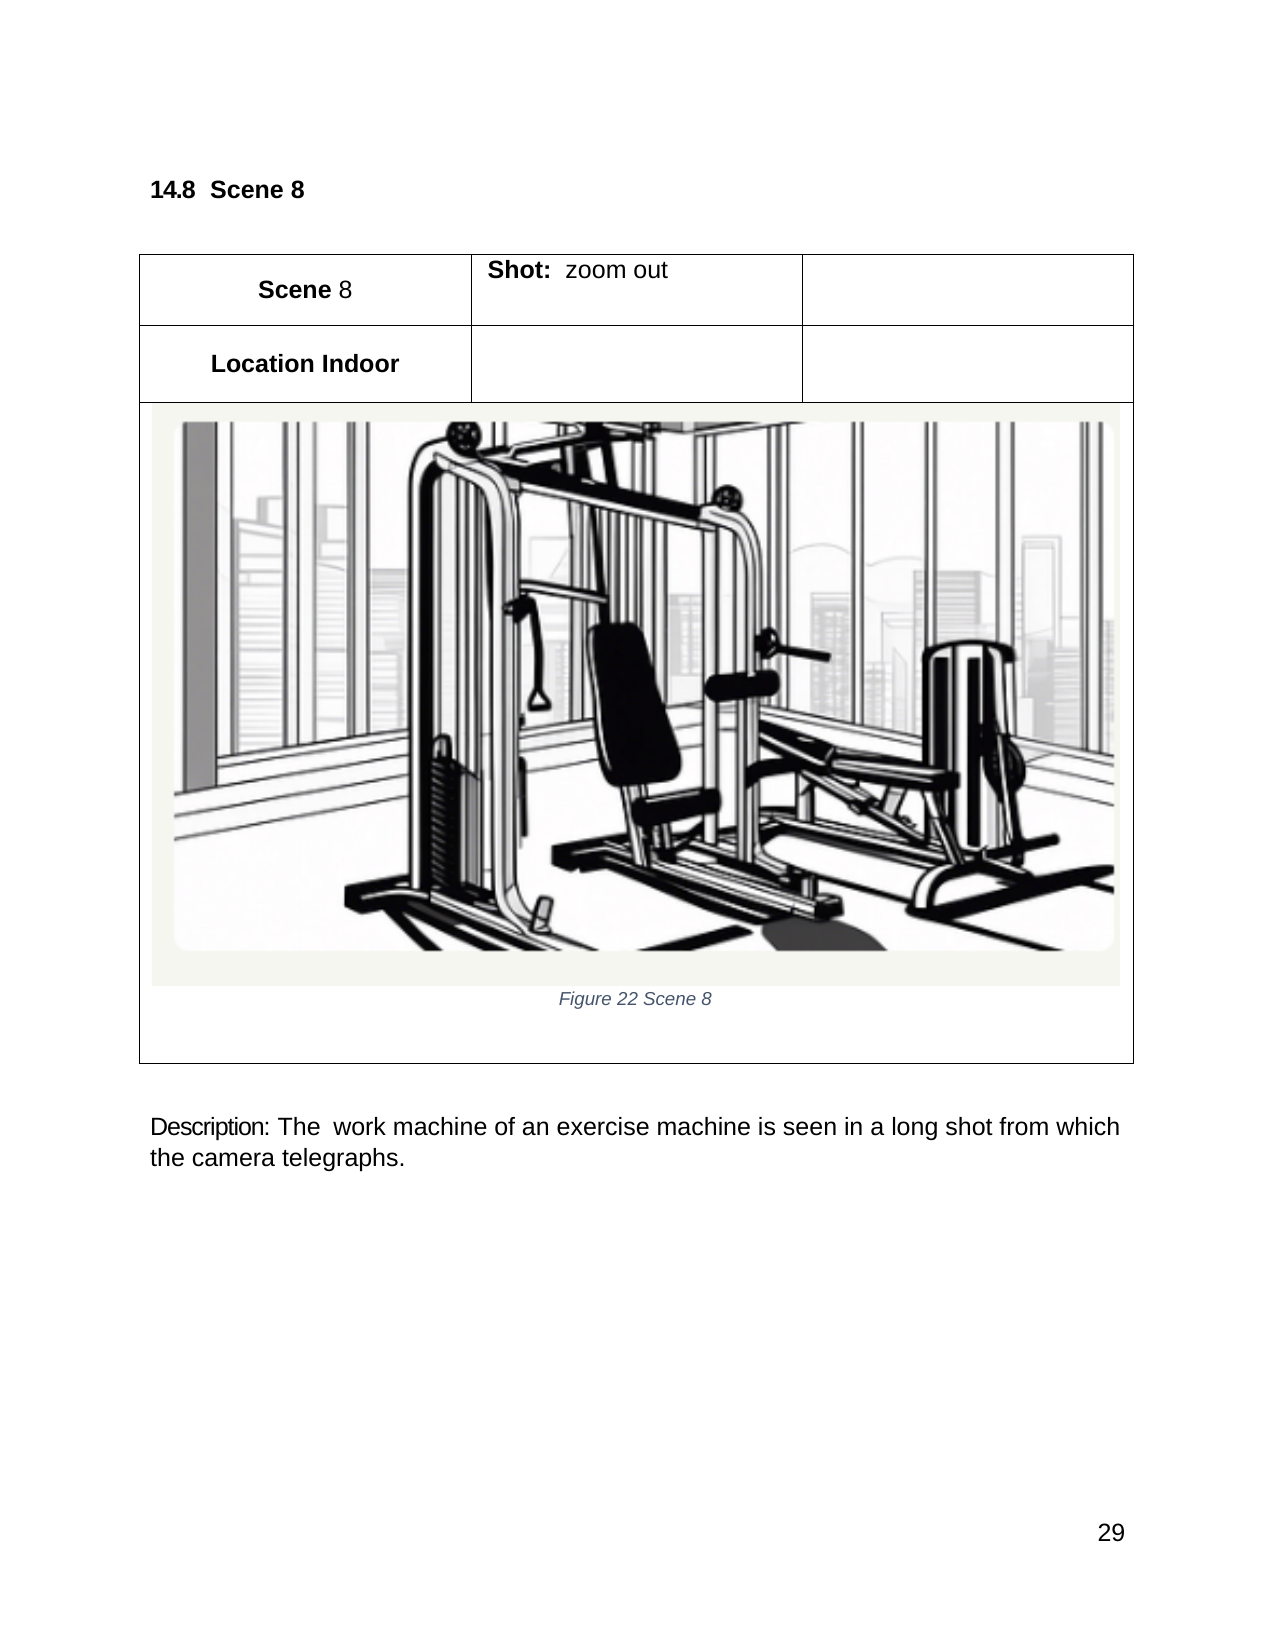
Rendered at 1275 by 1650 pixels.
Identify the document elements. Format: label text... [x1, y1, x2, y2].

table_cell Location Indoor [140, 326, 471, 402]
table_header Scene 8 [140, 255, 471, 325]
table_header Shot: zoom out [472, 255, 802, 325]
picture [151, 403, 1121, 986]
text Description: The work machine of an exercise machine is seen in a long shot from which the camera telegraphs. [150, 1112, 1125, 1172]
table_header [803, 255, 1133, 325]
table_cell [803, 326, 1133, 402]
table_cell [472, 326, 802, 402]
table_cell Figure 22 Scene 8 [140, 403, 1133, 1063]
subtitle Scene 8 [150, 175, 1125, 204]
